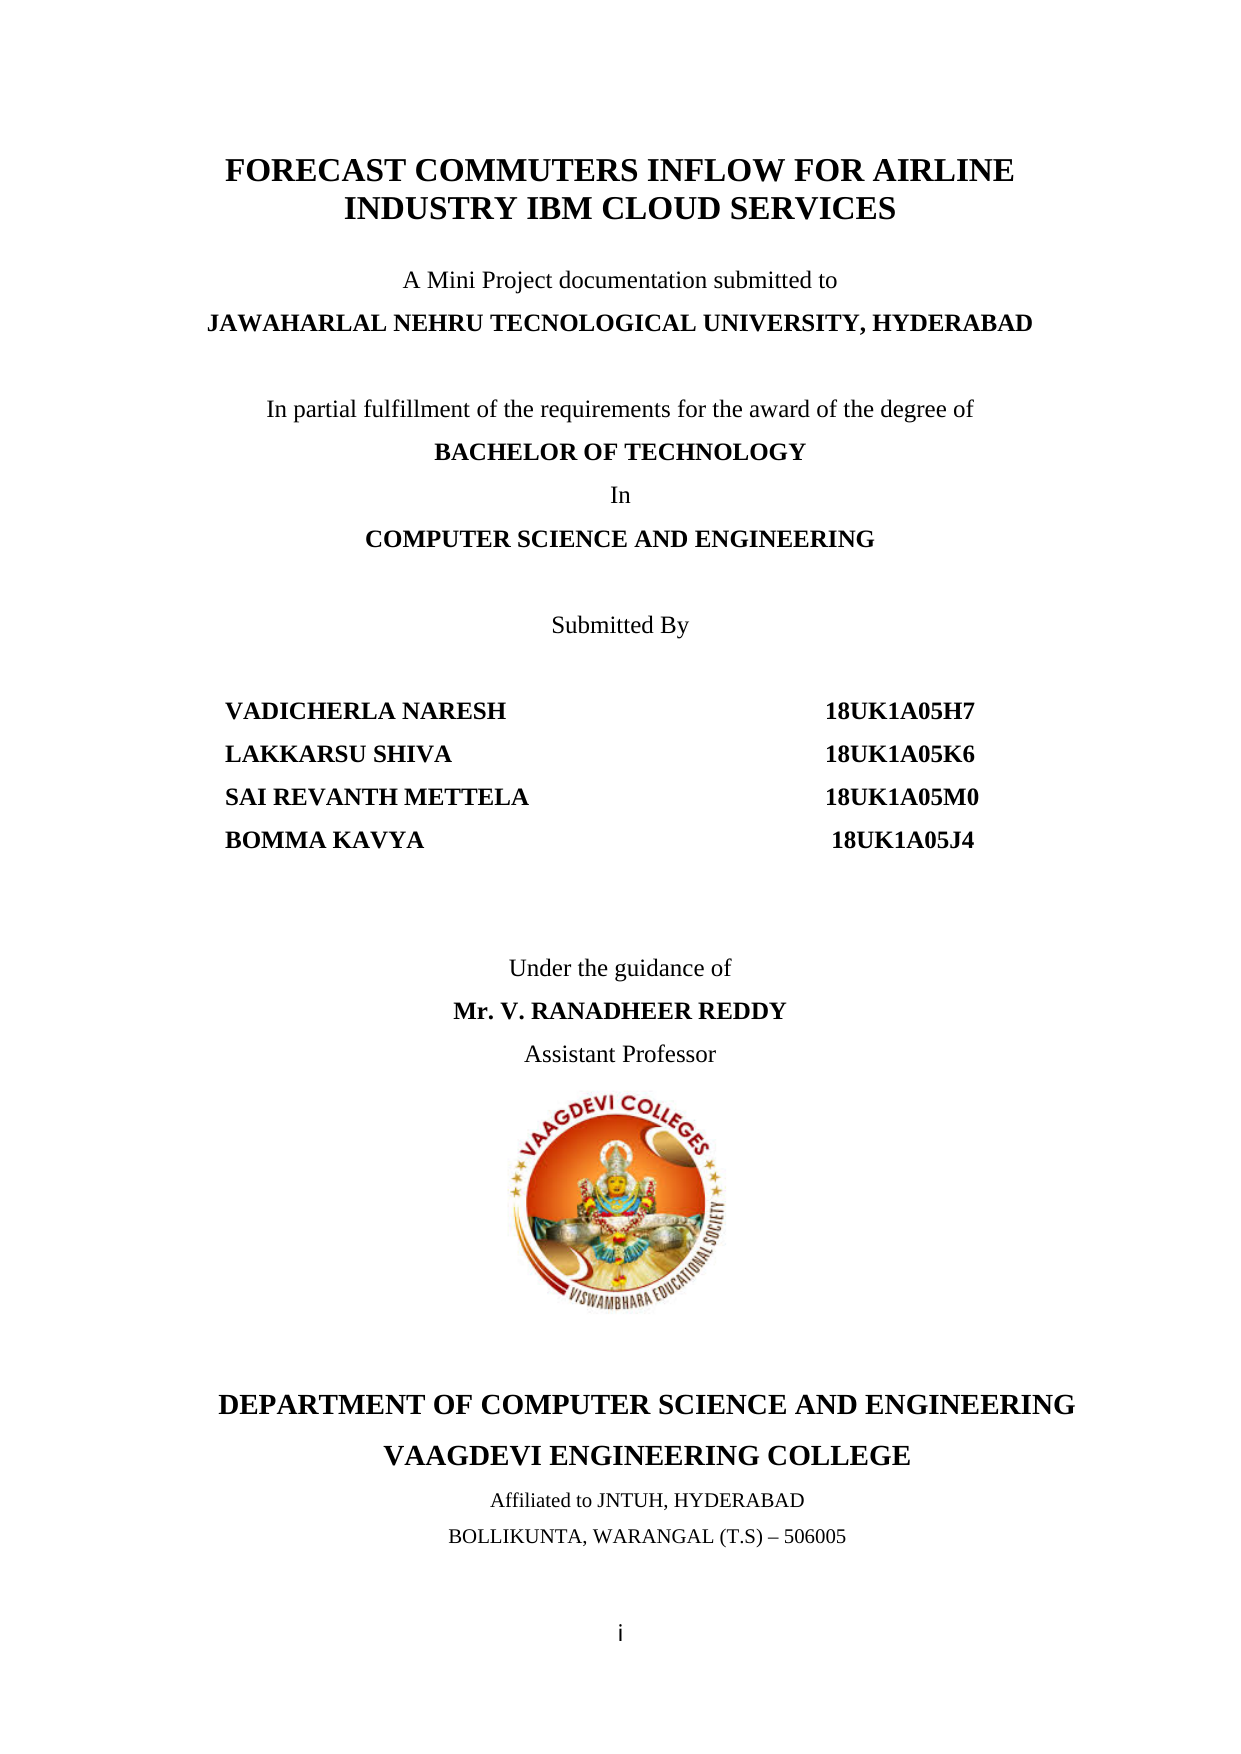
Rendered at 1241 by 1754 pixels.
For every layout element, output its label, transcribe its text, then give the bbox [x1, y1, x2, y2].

text LAKKARSU SHIVA 18UK1A05K6 [150, 739, 1090, 768]
text COMPUTER SCIENCE AND ENGINEERING [150, 524, 1090, 552]
text Submitted By [150, 610, 1090, 639]
text Assistant Professor [150, 1039, 1090, 1068]
text Affiliated to JNTUH, HYDERABAD [204, 1488, 1090, 1512]
text Under the guidance of [150, 953, 1090, 981]
text In partial fulfillment of the requirements for the award of the degree of [150, 394, 1090, 423]
text BOLLIKUNTA, WARANGAL (T.S) – 506005 [204, 1524, 1090, 1548]
text VADICHERLA NARESH 18UK1A05H7 [150, 696, 1090, 725]
text In [150, 481, 1090, 509]
text SAI REVANTH METTELA 18UK1A05M0 [150, 782, 1090, 811]
text BOMMA KAVYA 18UK1A05J4 [150, 826, 1090, 854]
picture [468, 1082, 772, 1331]
text A Mini Project documentation submitted to [150, 265, 1090, 294]
text VAAGDEVI ENGINEERING COLLEGE [204, 1438, 1090, 1471]
text FORECAST COMMUTERS INFLOW FOR AIRLINE INDUSTRY IBM CLOUD SERVICES [150, 150, 1090, 227]
text JAWAHARLAL NEHRU TECNOLOGICAL UNIVERSITY, HYDERABAD [150, 308, 1090, 337]
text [204, 1387, 1090, 1421]
text Mr. V. RANADHEER REDDY [150, 996, 1090, 1024]
text BACHELOR OF TECHNOLOGY [150, 437, 1090, 466]
